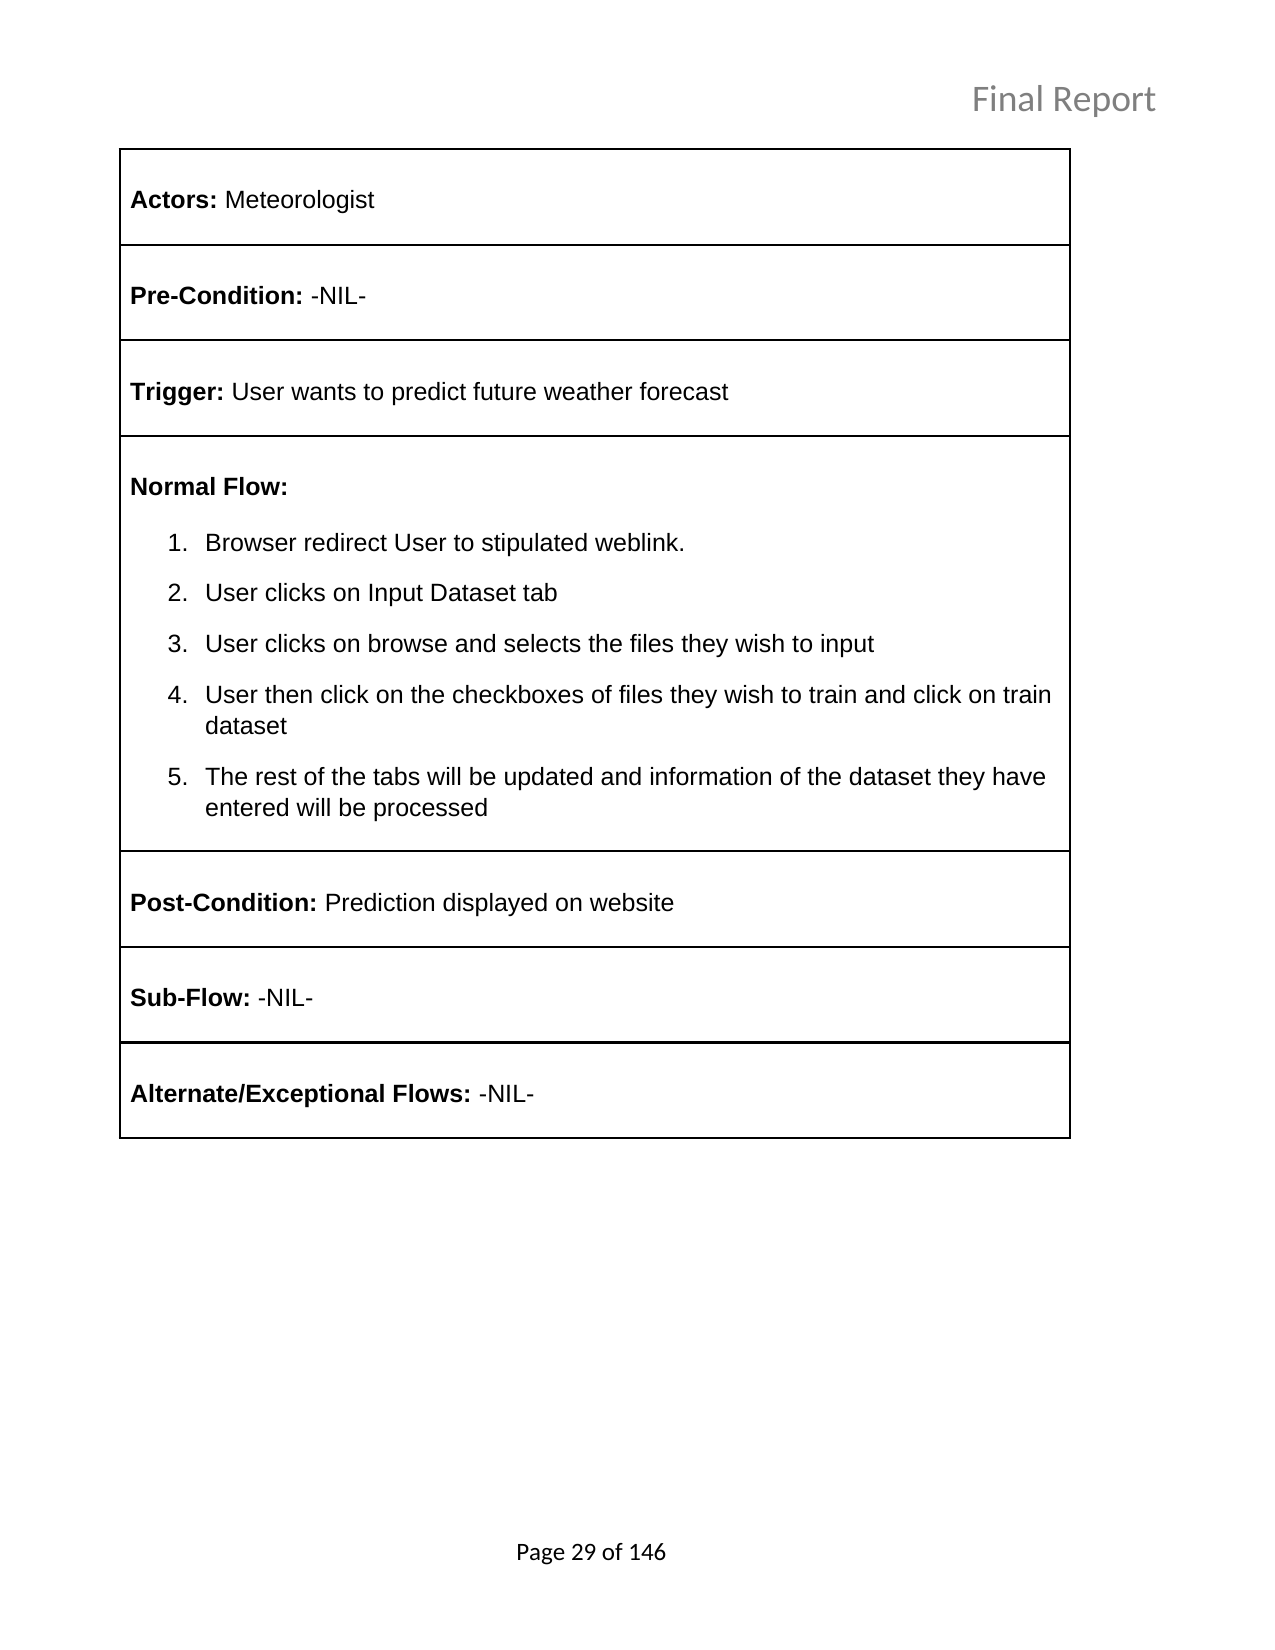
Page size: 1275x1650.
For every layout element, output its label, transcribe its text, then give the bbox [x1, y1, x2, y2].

table_cell Sub-Flow: -NIL- [121, 948, 1069, 1041]
table_cell Pre-Condition: -NIL- [121, 246, 1069, 339]
table_cell Actors: Meteorologist [121, 150, 1069, 244]
table_cell Post-Condition: Prediction displayed on website [121, 852, 1069, 946]
table_cell Alternate/Exceptional Flows: -NIL- [121, 1044, 1069, 1137]
table_cell Normal Flow: Browser redirect User to stipulated weblink. User clicks on Input Dataset tab User clicks on browse and selects the files they wish to input User then click on the checkboxes of files they wish to train and click on train dataset The rest of the tabs will be updated and information of the dataset they have entered will be processed [121, 437, 1069, 850]
table_cell Trigger: User wants to predict future weather forecast [121, 341, 1069, 435]
